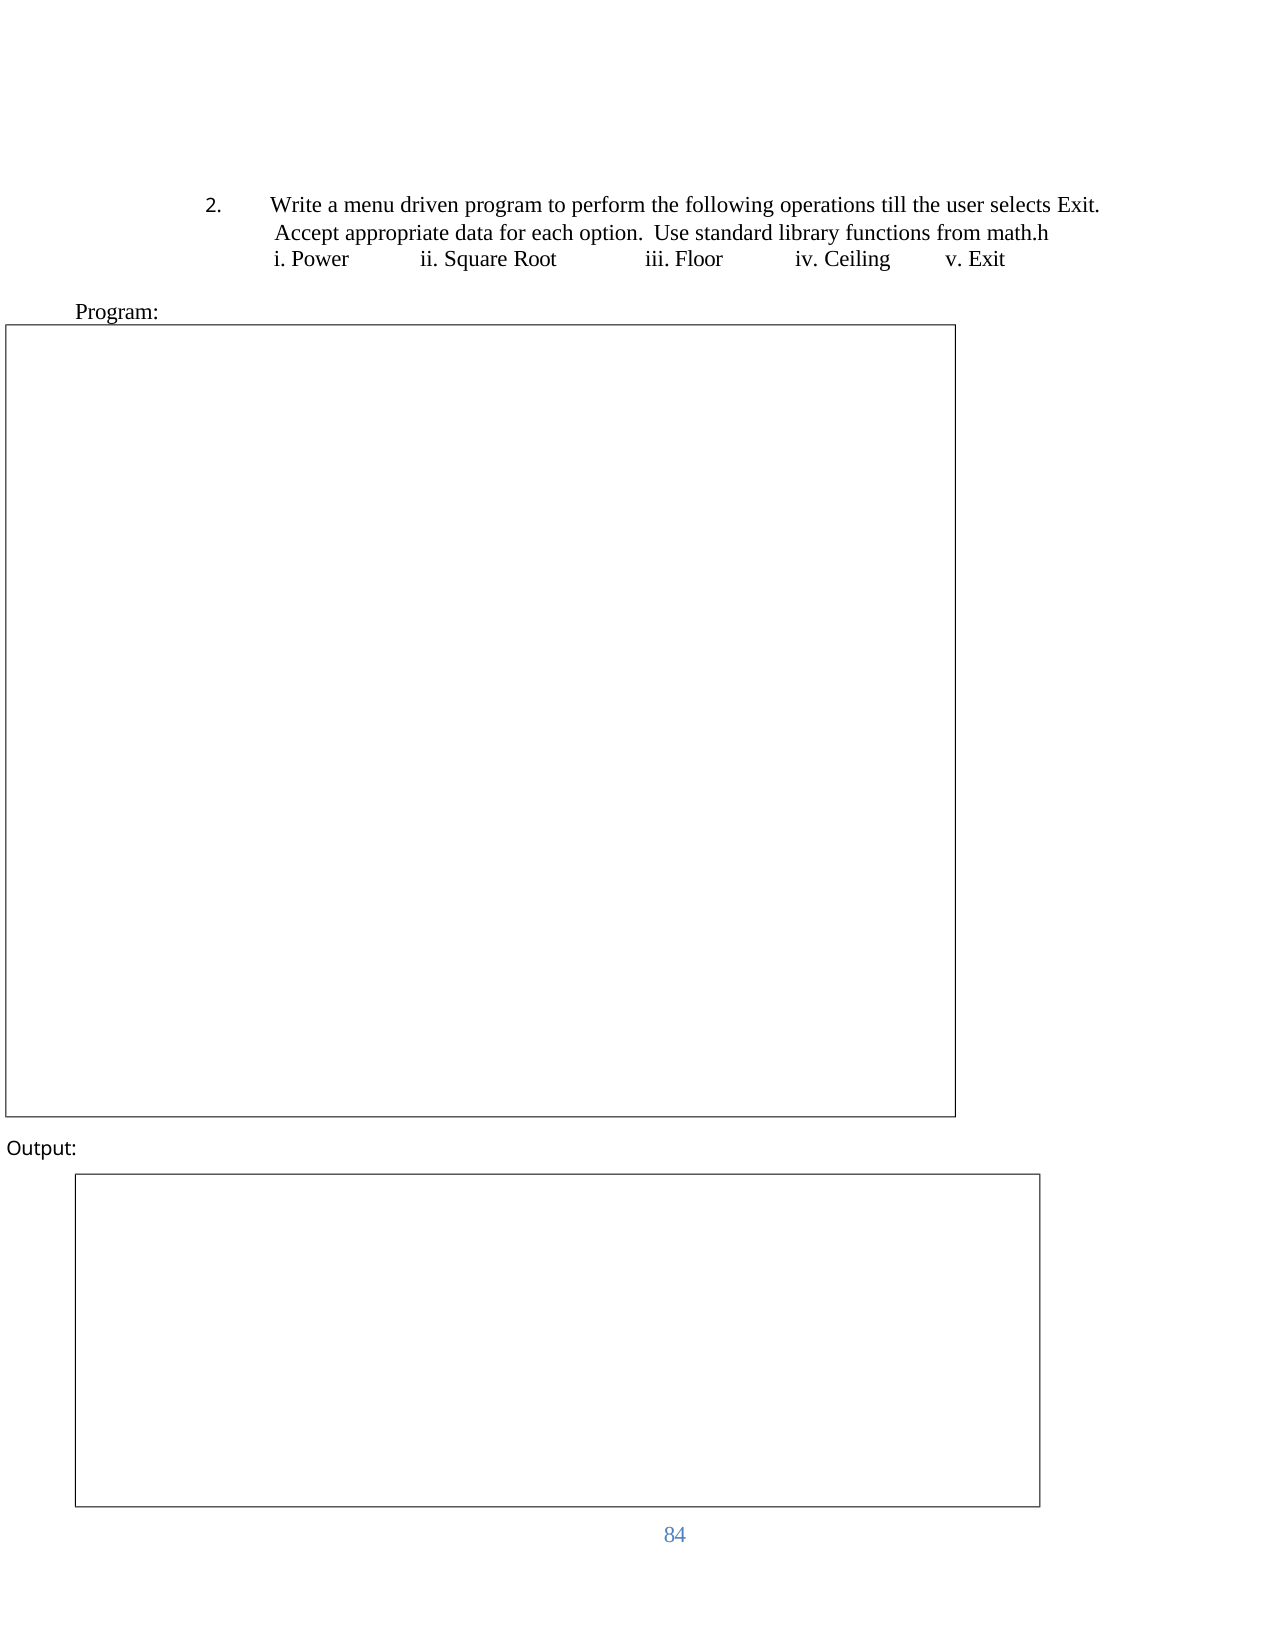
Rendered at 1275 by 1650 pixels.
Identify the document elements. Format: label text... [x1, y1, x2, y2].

list Write a menu driven program to perform the following operations till the user selects Exit. [205, 191, 1275, 218]
text Accept appropriate data for each option. Use standard library functions from math.h [274, 219, 1275, 245]
text Program: [75, 298, 160, 324]
text Output: [6, 1135, 1275, 1162]
list Power ii. Square Root iii. Floor iv. Ceiling v. Exit [274, 245, 1275, 272]
